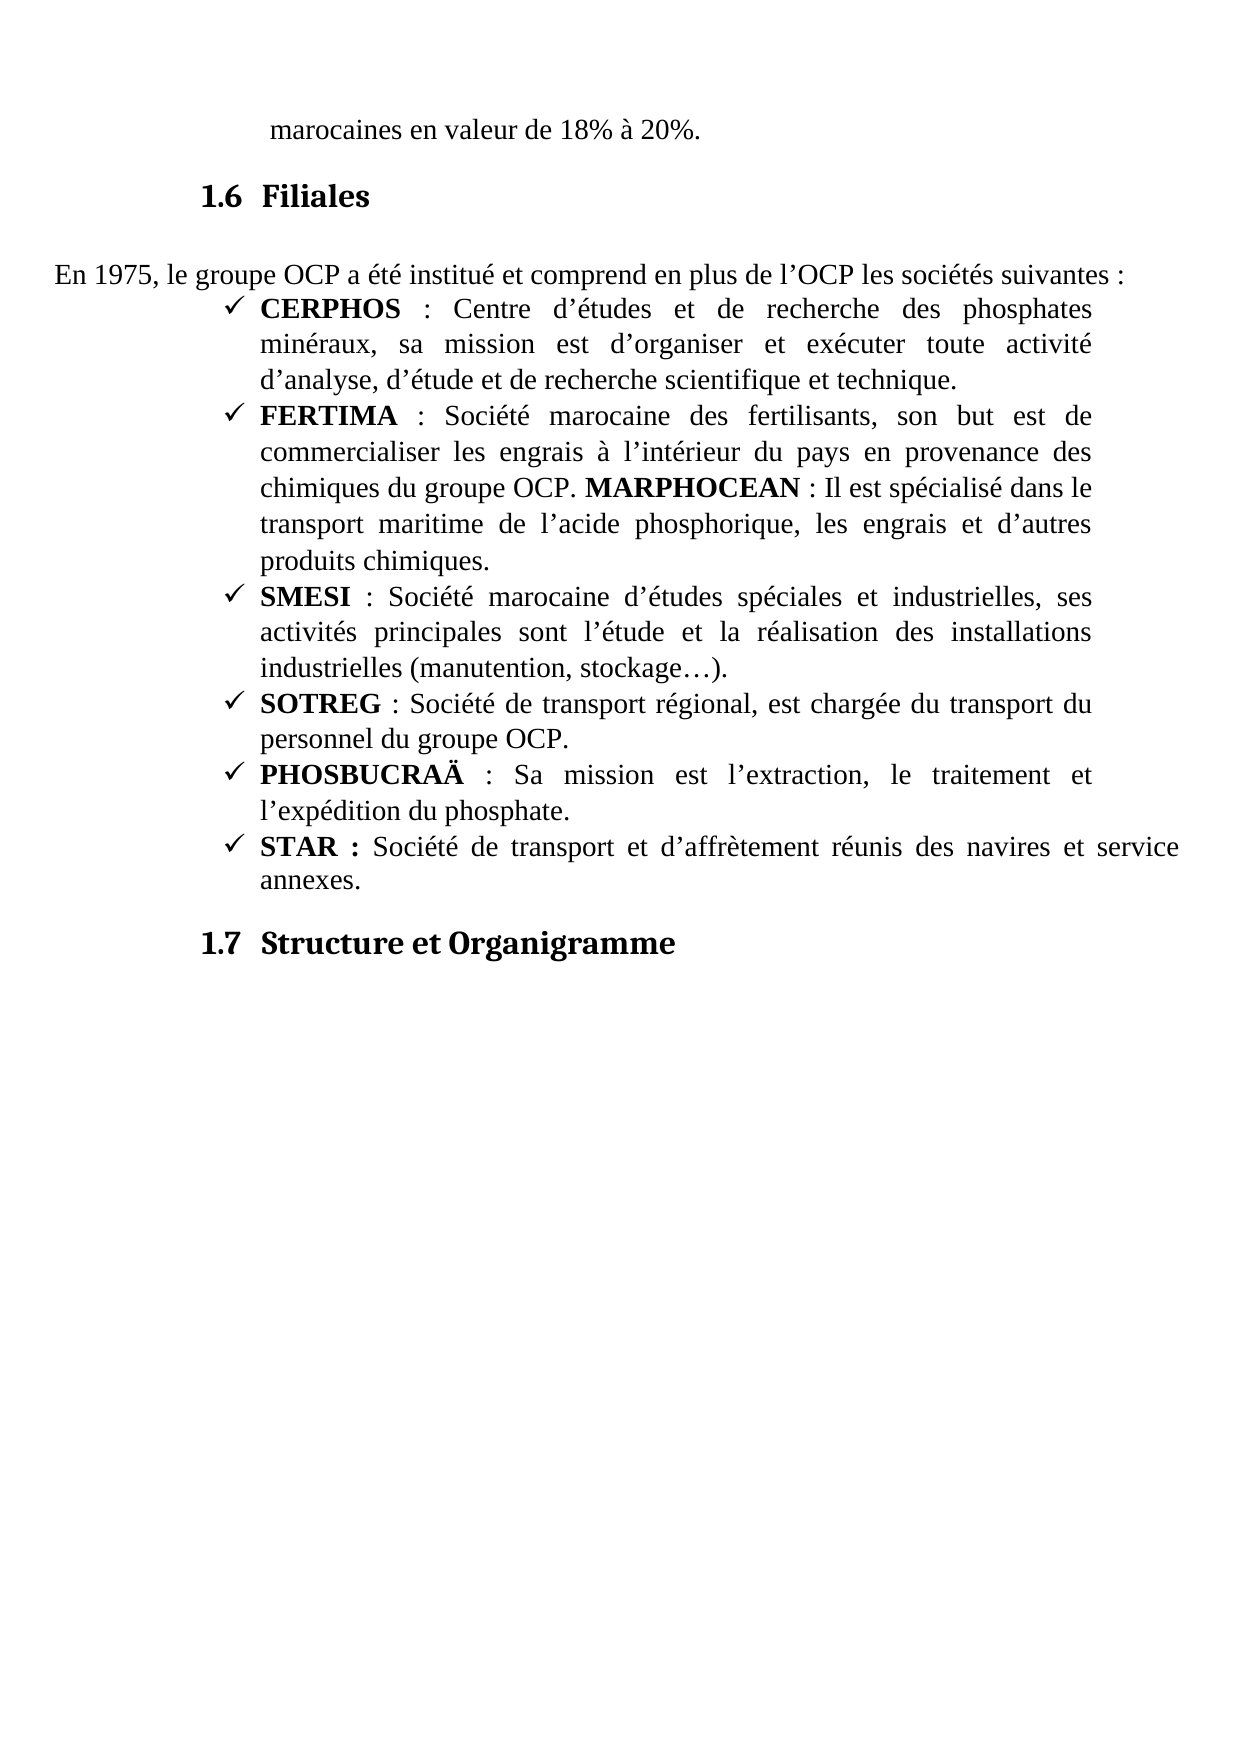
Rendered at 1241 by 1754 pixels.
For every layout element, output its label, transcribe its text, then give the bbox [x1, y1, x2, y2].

subtitle Filiales [202, 177, 1180, 216]
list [222, 112, 1092, 146]
list En 1975, le groupe OCP a été institué et comprend en plus de l’OCP les sociétés suivantes : [54, 257, 1180, 291]
list FERTIMA : Société marocaine des fertilisants, son but est de commercialiser les engrais à l’intérieur du pays en provenance des chimiques du groupe OCP. MARPHOCEAN : Il est spécialisé dans le transport maritime de l’acide phosphorique, les engrais et d’autres produits chimiques. [222, 398, 1093, 576]
list CERPHOS : Centre d’études et de recherche des phosphates minéraux, sa mission est d’organiser et exécuter toute activité d’analyse, d’étude et de recherche scientifique et technique. [222, 291, 1093, 396]
list PHOSBUCRAÄ : Sa mission est l’extraction, le traitement et l’expédition du phosphate. [222, 757, 1093, 826]
subtitle Structure et Organigramme [202, 924, 1180, 963]
list SOTREG : Société de transport régional, est chargée du transport du personnel du groupe OCP. [222, 686, 1093, 755]
list SMESI : Société marocaine d’études spéciales et industrielles, ses activités principales sont l’étude et la réalisation des installations industrielles (manutention, stockage…). [222, 579, 1093, 683]
list STAR : Société de transport et d’affrètement réunis des navires et service annexes. [222, 829, 1180, 896]
